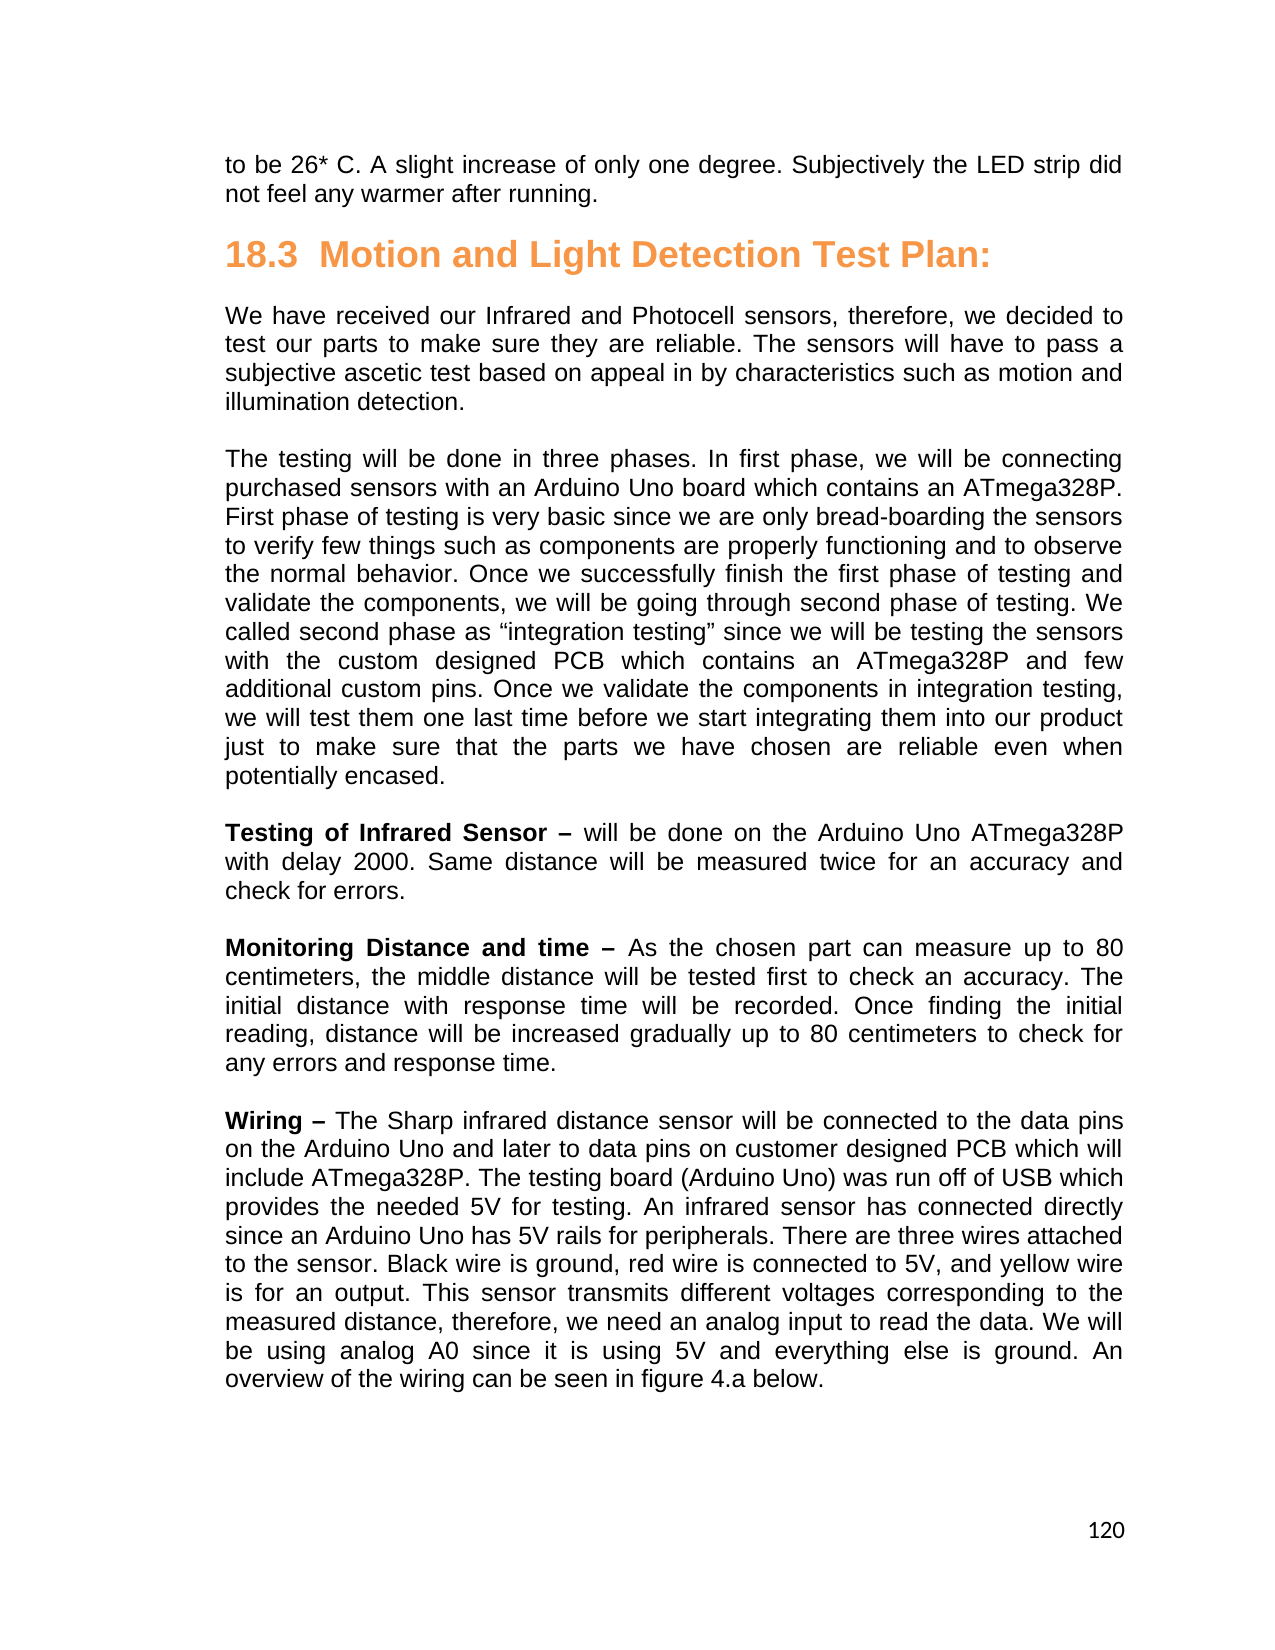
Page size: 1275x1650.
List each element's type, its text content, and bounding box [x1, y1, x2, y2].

subtitle 18.3 Motion and Light Detection Test Plan: [225, 232, 1125, 276]
text Testing of Infrared Sensor – will be done on the Arduino Uno ATmega328P with delay 2000. Same distance will be measured twice for an accuracy and check for errors. [225, 818, 1125, 904]
text We have received our Infrared and Photocell sensors, therefore, we decided to test our parts to make sure they are reliable. The sensors will have to pass a subjective ascetic test based on appeal in by characteristics such as motion and illumination detection. [225, 301, 1125, 416]
text The testing will be done in three phases. In first phase, we will be connecting purchased sensors with an Arduino Uno board which contains an ATmega328P. First phase of testing is very basic since we are only bread-boarding the sensors to verify few things such as components are properly functioning and to observe the normal behavior. Once we successfully finish the first phase of testing and validate the components, we will be going through second phase of testing. We called second phase as “integration testing” since we will be testing the sensors with the custom designed PCB which contains an ATmega328P and few additional custom pins. Once we validate the components in integration testing, we will test them one last time before we start integrating them into our product just to make sure that the parts we have chosen are reliable even when potentially encased. [225, 444, 1125, 789]
text Wiring – The Sharp infrared distance sensor will be connected to the data pins on the Arduino Uno and later to data pins on customer designed PCB which will include ATmega328P. The testing board (Arduino Uno) was run off of USB which provides the needed 5V for testing. An infrared sensor has connected directly since an Arduino Uno has 5V rails for peripherals. There are three wires attached to the sensor. Black wire is ground, red wire is connected to 5V, and yellow wire is for an output. This sensor transmits different voltages corresponding to the measured distance, therefore, we need an analog input to read the data. We will be using analog A0 since it is using 5V and everything else is ground. An overview of the wiring can be seen in figure 4.a below. [225, 1106, 1125, 1393]
text Monitoring Distance and time – As the chosen part can measure up to 80 centimeters, the middle distance will be tested first to check an accuracy. The initial distance with response time will be recorded. Once finding the initial reading, distance will be increased gradually up to 80 centimeters to check for any errors and response time. [225, 933, 1125, 1077]
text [225, 150, 1125, 207]
